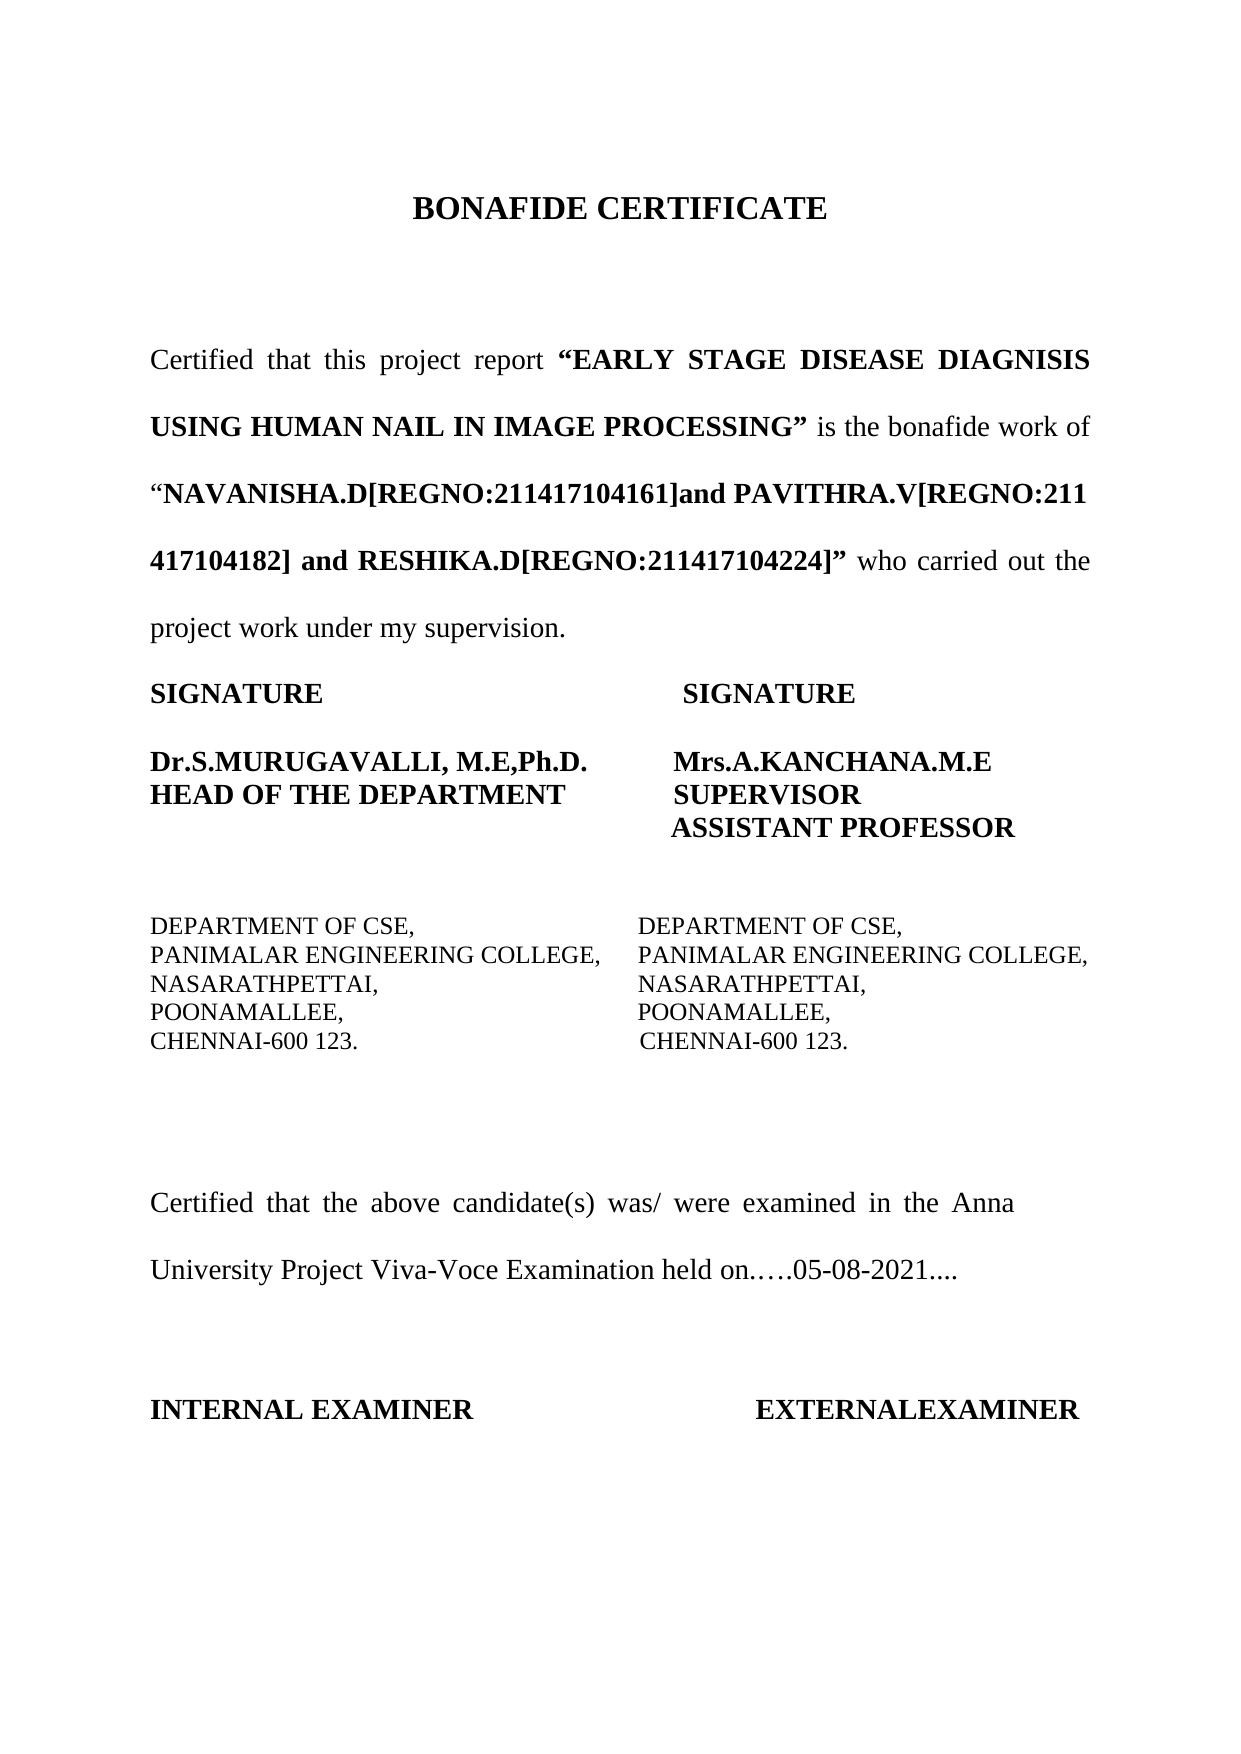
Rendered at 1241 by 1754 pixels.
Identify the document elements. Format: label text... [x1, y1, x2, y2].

text PANIMALAR ENGINEERING COLLEGE, PANIMALAR ENGINEERING COLLEGE, NASARATHPETTAI, NASARATHPETTAI, [150, 940, 1089, 998]
subtitle SIGNATURE SIGNATURE [150, 678, 1219, 710]
text DEPARTMENT OF CSE, DEPARTMENT OF CSE, [150, 912, 1219, 940]
text BONAFIDE CERTIFICATE [285, 188, 955, 227]
text CHENNAI-600 123. CHENNAI-600 123. [150, 1026, 1219, 1055]
text POONAMALLEE, POONAMALLEE, [150, 998, 1219, 1026]
text Dr.S.MURUGAVALLI, M.E,Ph.D. Mrs.A.KANCHANA.M.E HEAD OF THE DEPARTMENT SUPERVISOR [150, 744, 996, 811]
text Certified that the above candidate(s) was/ were examined in the Anna University Project Viva-Voce Examination held on.….05-08-2021.... [150, 1185, 1089, 1286]
text 417104182] and RESHIKA.D[REGNO:211417104224]” who carried out the project work under my supervision. [150, 543, 1091, 644]
text Certified that this project report “EARLY STAGE DISEASE DIAGNISIS USING HUMAN NAIL IN IMAGE PROCESSING” is the bonafide work of “NAVANISHA.D[REGNO:211417104161]and PAVITHRA.V[REGNO:211 [150, 342, 1091, 510]
subtitle ASSISTANT PROFESSOR [656, 811, 1219, 844]
subtitle INTERNAL EXAMINER EXTERNALEXAMINER [150, 1392, 1219, 1425]
